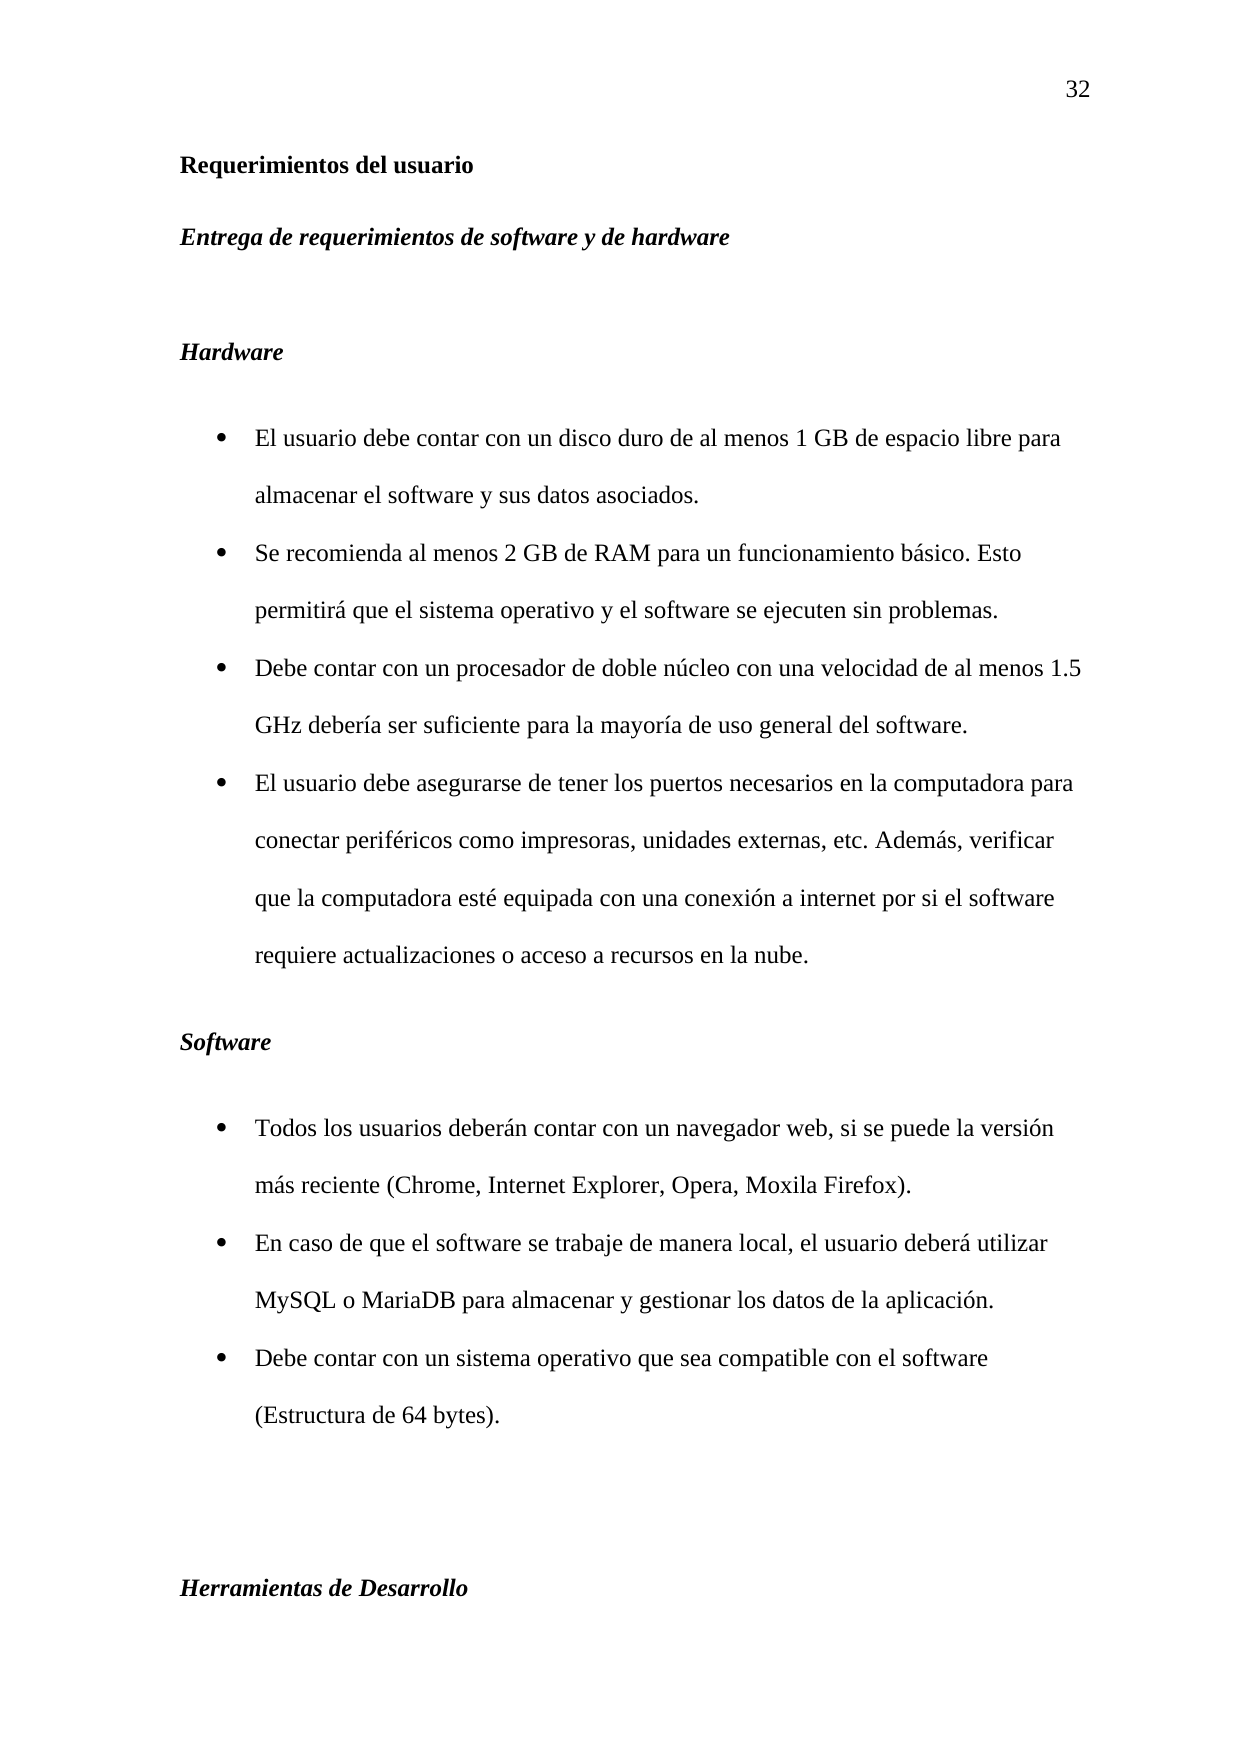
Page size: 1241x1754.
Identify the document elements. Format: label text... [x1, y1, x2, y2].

list En caso de que el software se trabaje de manera local, el usuario deberá utilizar MySQL o MariaDB para almacenar y gestionar los datos de la aplicación. [217, 1228, 1090, 1314]
text Hardware [150, 337, 1090, 366]
subtitle Requerimientos del usuario [150, 150, 1090, 179]
list Debe contar con un procesador de doble núcleo con una velocidad de al menos 1.5 GHz debería ser suficiente para la mayoría de uso general del software. [217, 653, 1090, 739]
list Debe contar con un sistema operativo que sea compatible con el software (Estructura de 64 bytes). [217, 1343, 1090, 1429]
list Se recomienda al menos 2 GB de RAM para un funcionamiento básico. Esto permitirá que el sistema operativo y el software se ejecuten sin problemas. [217, 538, 1090, 624]
text Herramientas de Desarrollo [150, 1573, 1090, 1602]
list El usuario debe asegurarse de tener los puertos necesarios en la computadora para conectar periféricos como impresoras, unidades externas, etc. Además, verificar que la computadora esté equipada con una conexión a internet por si el software requiere actualizaciones o acceso a recursos en la nube. [217, 768, 1090, 969]
list El usuario debe contar con un disco duro de al menos 1 GB de espacio libre para almacenar el software y sus datos asociados. [217, 423, 1090, 509]
text Software [150, 1027, 1090, 1056]
list Todos los usuarios deberán contar con un navegador web, si se puede la versión más reciente (Chrome, Internet Explorer, Opera, Moxila Firefox). [217, 1113, 1090, 1199]
text Entrega de requerimientos de software y de hardware [150, 222, 1090, 251]
